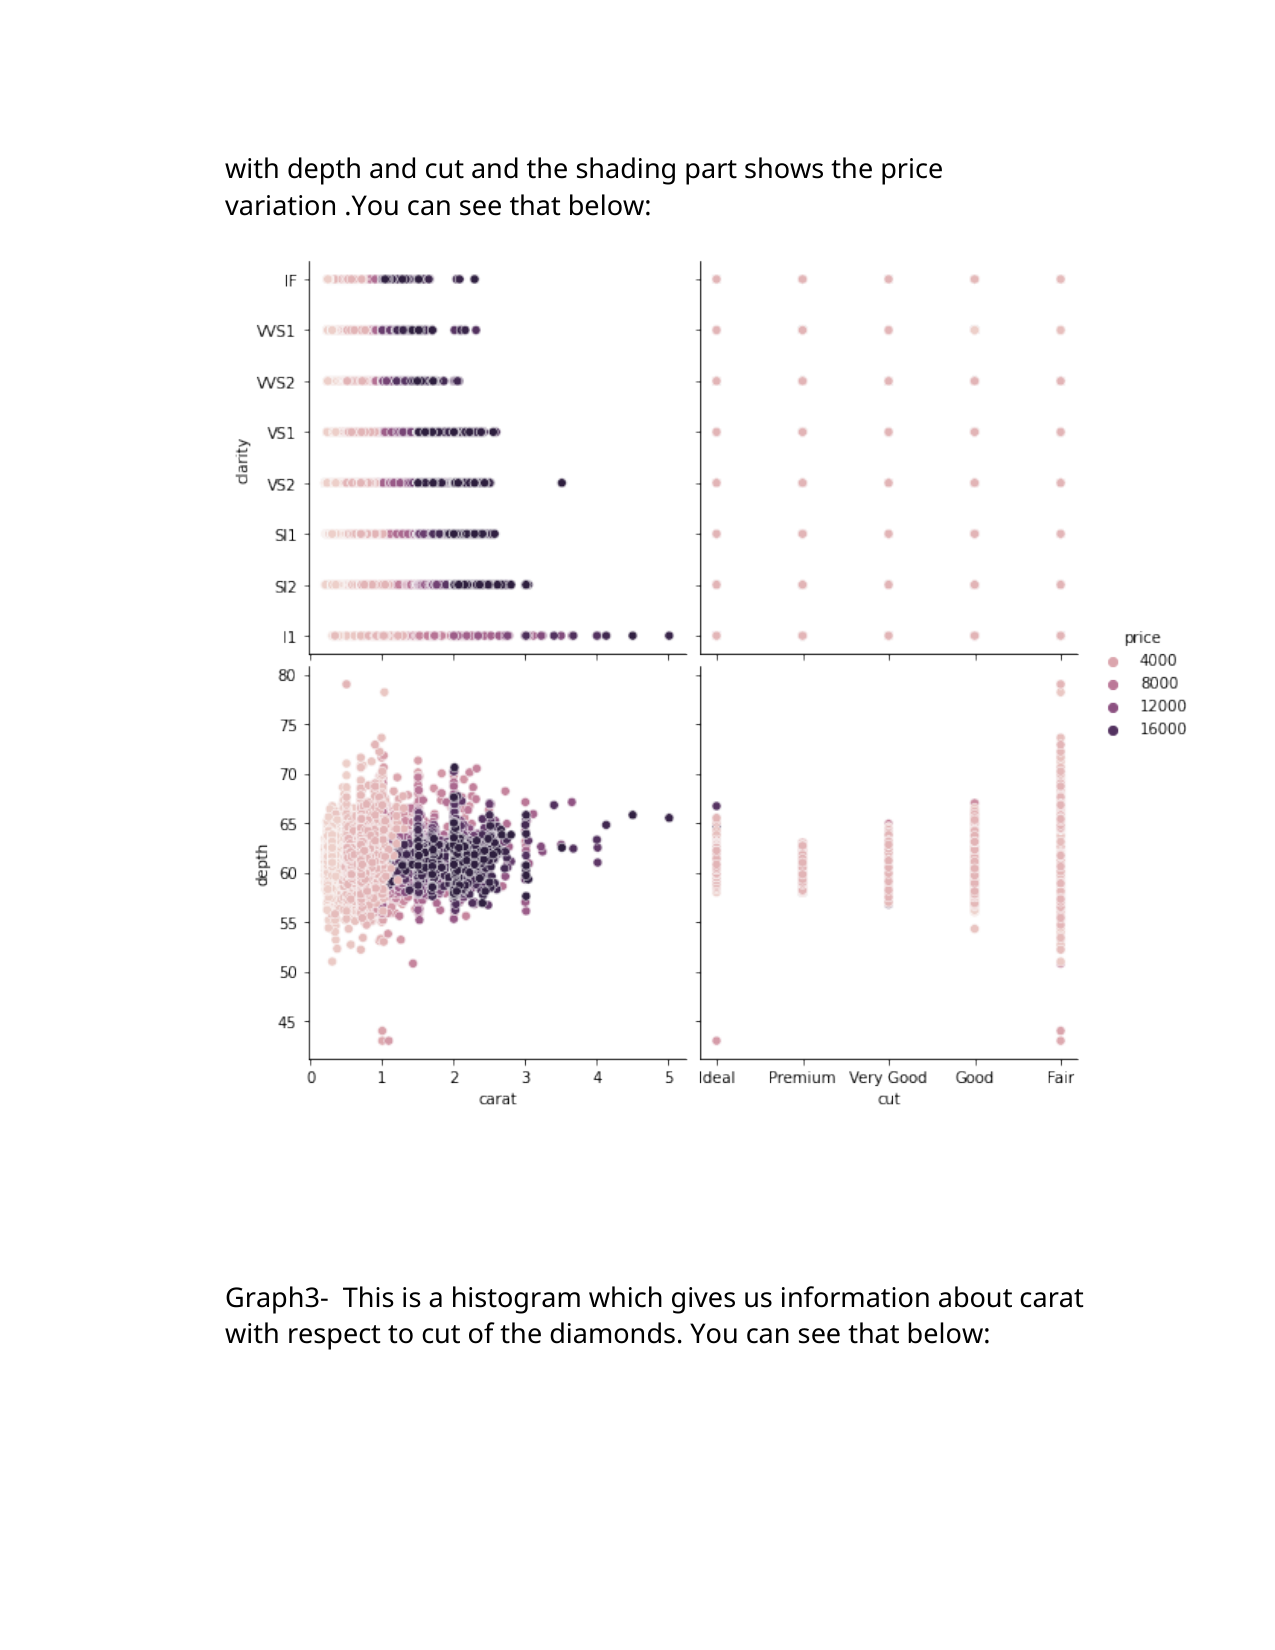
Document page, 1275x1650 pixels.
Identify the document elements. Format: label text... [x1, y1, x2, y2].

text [225, 150, 1125, 224]
text Graph3- This is a histogram which gives us information about carat with respect to cut of the diamonds. You can see that below: [225, 1278, 1125, 1352]
picture [225, 252, 1200, 1117]
